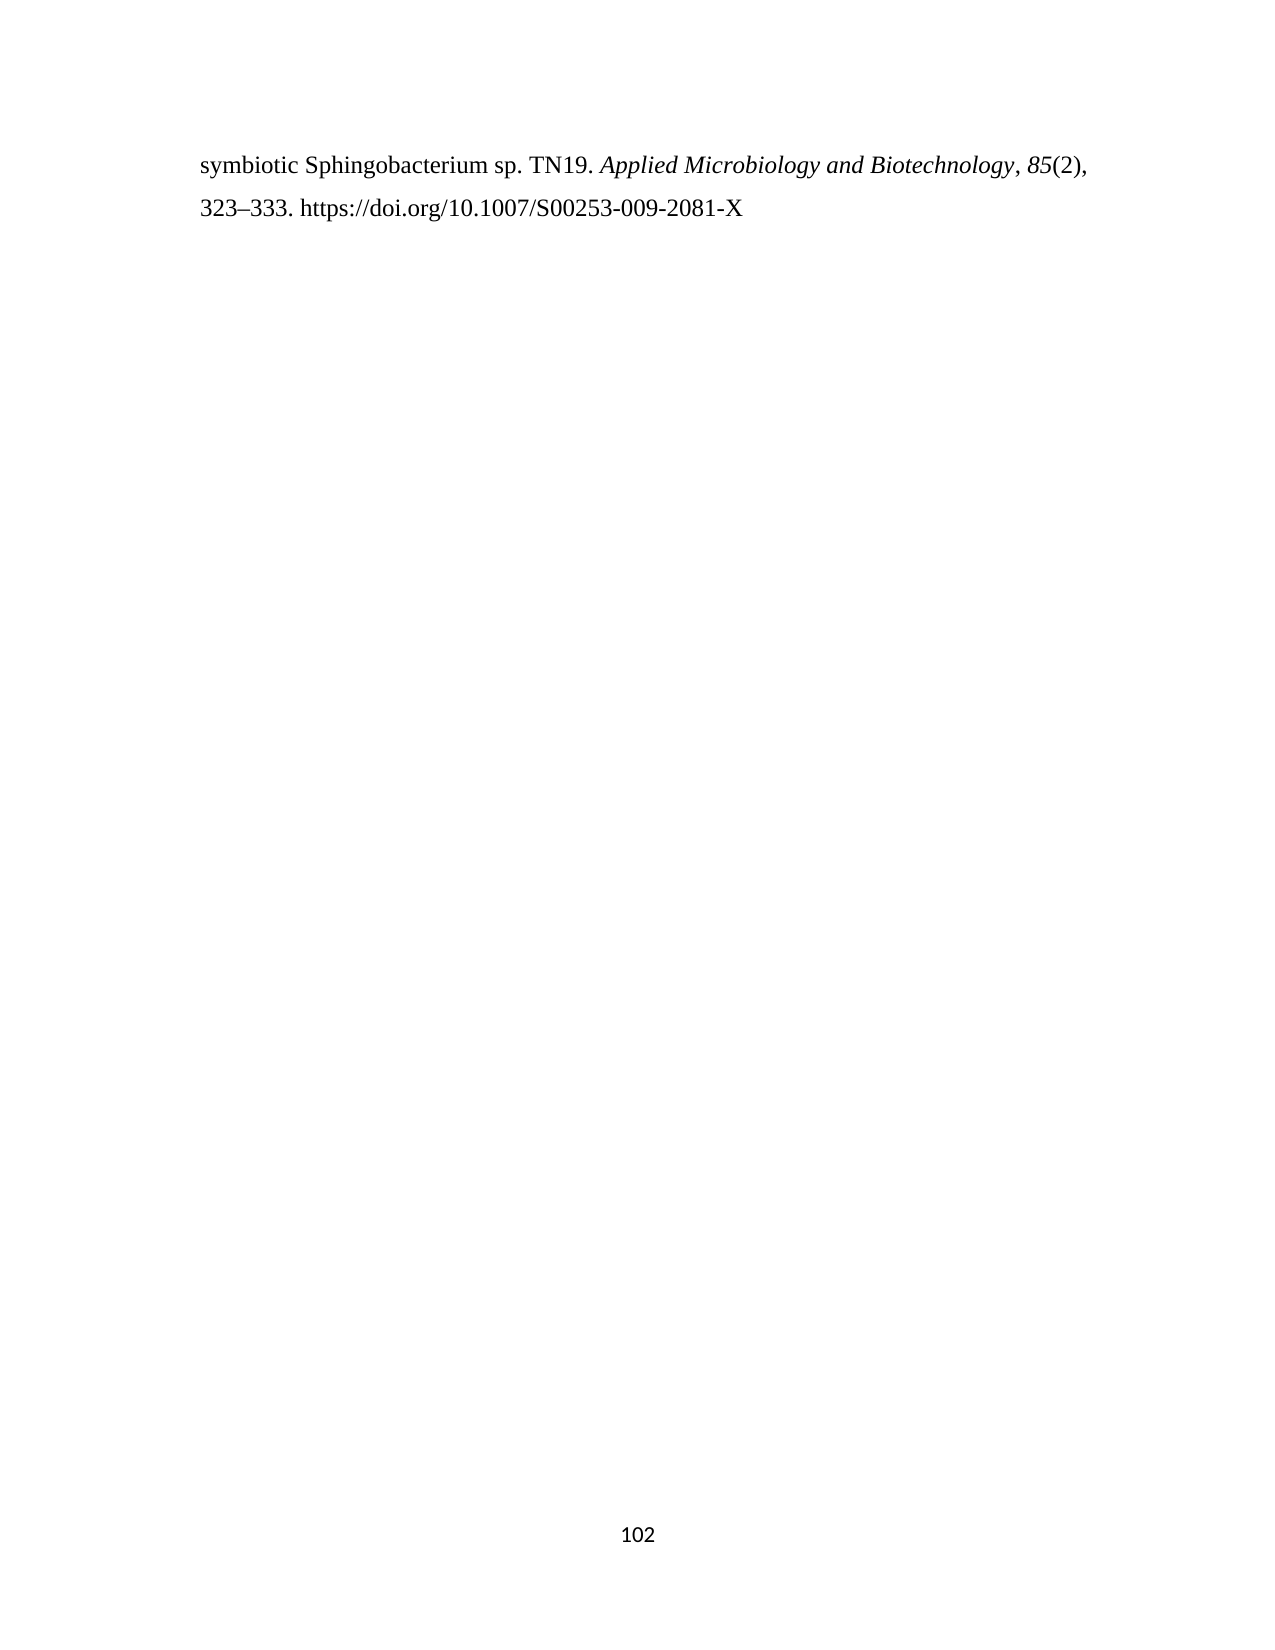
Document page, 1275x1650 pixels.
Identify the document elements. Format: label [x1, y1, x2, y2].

text [150, 150, 1125, 222]
